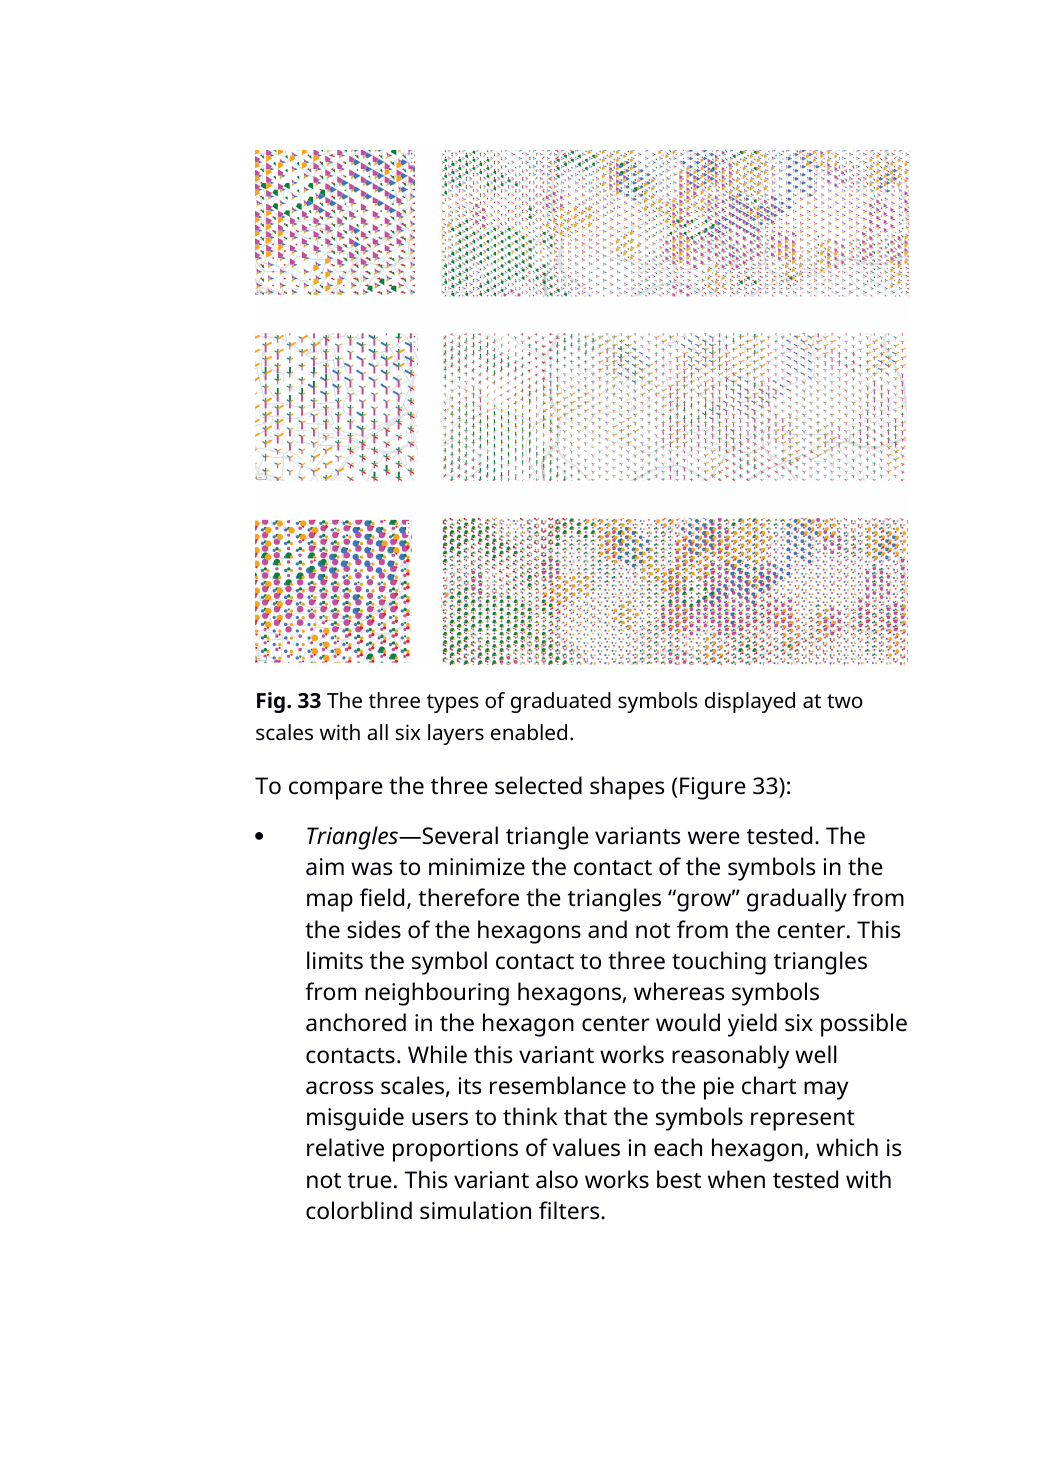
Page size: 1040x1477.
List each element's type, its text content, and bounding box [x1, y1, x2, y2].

picture [255, 150, 910, 665]
text Fig. 33 The three types of graduated symbols displayed at two scales with all six layers enabled. [255, 686, 910, 747]
list Triangles—Several triangle variants were tested. The aim was to minimize the contact of the symbols in the map field, therefore the triangles “grow” gradually from the sides of the hexagons and not from the center. This limits the symbol contact to three touching triangles from neighbouring hexagons, whereas symbols anchored in the hexagon center would yield six possible contacts. While this variant works reasonably well across scales, its resemblance to the pie chart may misguide users to think that the symbols represent relative proportions of values in each hexagon, which is not true. This variant also works best when tested with colorblind simulation filters. [255, 820, 910, 1226]
text To compare the three selected shapes (Figure 33): [255, 770, 910, 801]
